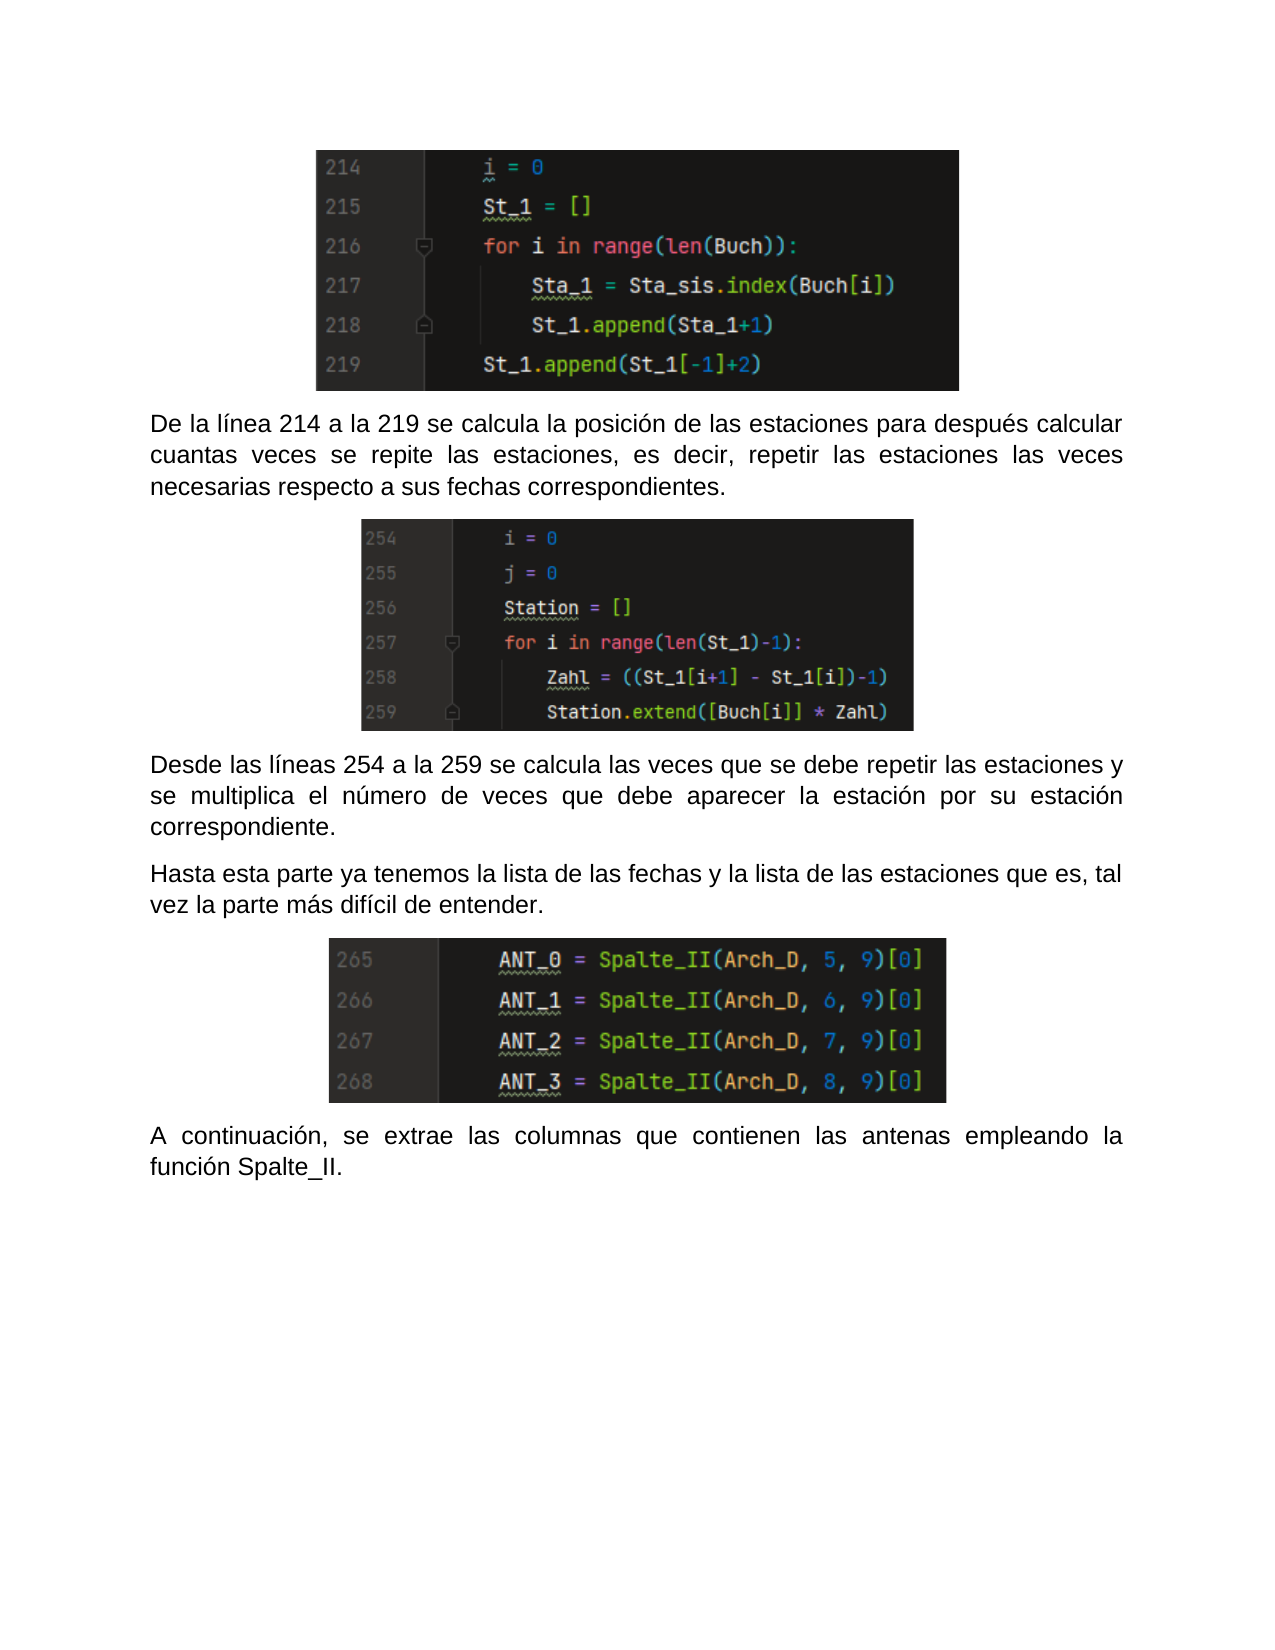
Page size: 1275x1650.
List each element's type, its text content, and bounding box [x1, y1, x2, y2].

picture [361, 519, 914, 731]
text De la línea 214 a la 219 se calcula la posición de las estaciones para después calcular cuantas veces se repite las estaciones, es decir, repetir las estaciones las veces necesarias respecto a sus fechas correspondientes. [150, 409, 1125, 500]
picture [315, 150, 960, 391]
text Hasta esta parte ya tenemos la lista de las fechas y la lista de las estaciones que es, tal vez la parte más difícil de entender. [150, 859, 1125, 919]
text Desde las líneas 254 a la 259 se calcula las veces que se debe repetir las estaciones y se multiplica el número de veces que debe aparecer la estación por su estación correspondiente. [150, 750, 1125, 841]
text A continuación, se extrae las columnas que contienen las antenas empleando la función Spalte_II. [150, 1121, 1125, 1181]
picture [328, 938, 947, 1103]
